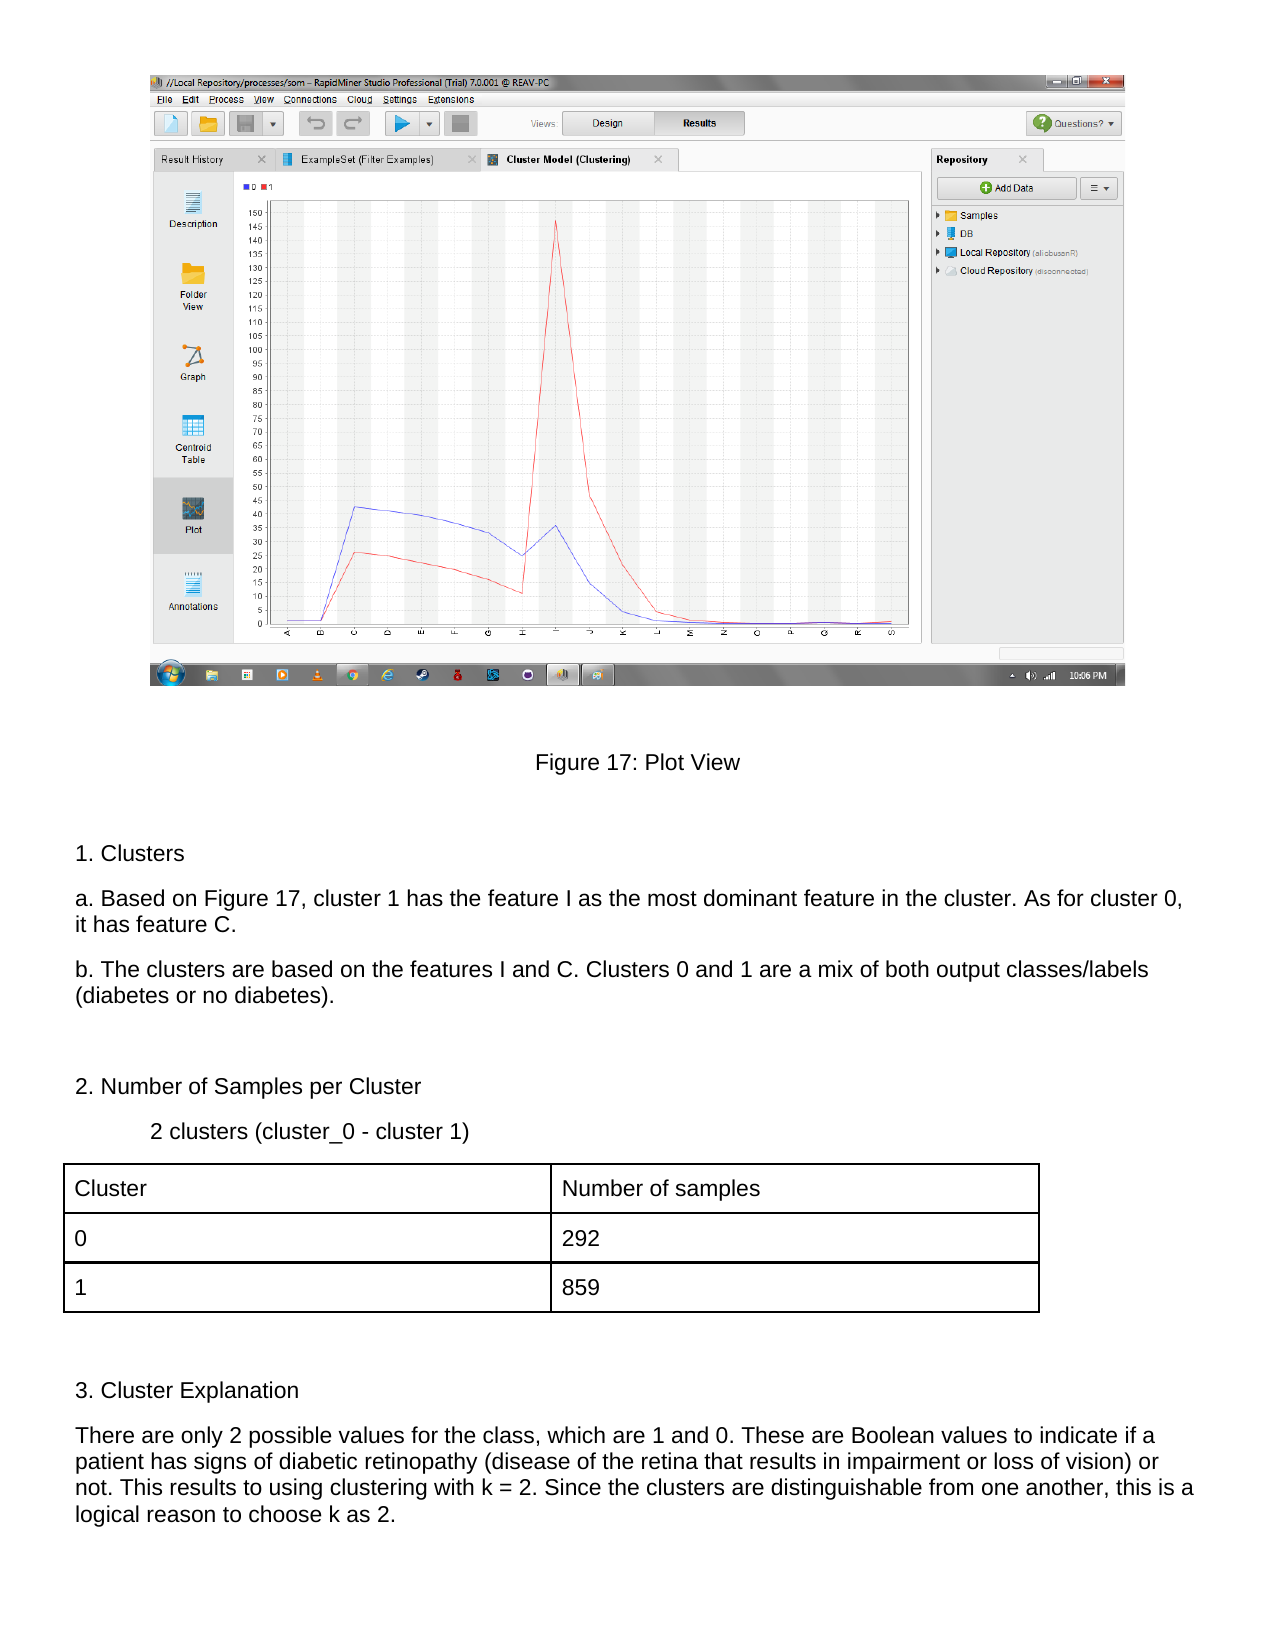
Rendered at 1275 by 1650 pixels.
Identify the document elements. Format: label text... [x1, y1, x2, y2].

table_cell 1 [65, 1264, 550, 1311]
table_header Cluster [65, 1165, 550, 1212]
text 1. Clusters [75, 839, 1200, 866]
table_cell 292 [552, 1214, 1038, 1261]
table_cell 0 [65, 1214, 550, 1261]
text b. The clusters are based on the features I and C. Clusters 0 and 1 are a mix of both output classes/labels (diabetes or no diabetes). [75, 956, 1200, 1009]
text 3. Cluster Explanation [75, 1377, 1200, 1403]
text 2 clusters (cluster_0 - cluster 1) [75, 1118, 1200, 1144]
table_header Number of samples [552, 1165, 1038, 1212]
picture [150, 75, 1125, 686]
text There are only 2 possible values for the class, which are 1 and 0. These are Boolean values to indicate if a patient has signs of diabetic retinopathy (disease of the retina that results in impairment or loss of vision) or not. This results to using clustering with k = 2. Since the clusters are distinguishable from one another, this is a logical reason to choose k as 2. [75, 1422, 1200, 1527]
text Figure 17: Plot View [75, 749, 1200, 776]
text 2. Number of Samples per Cluster [75, 1073, 1200, 1099]
text a. Based on Figure 17, cluster 1 has the feature I as the most dominant feature in the cluster. As for cluster 0, it has feature C. [75, 884, 1200, 937]
table_cell 859 [552, 1264, 1038, 1311]
